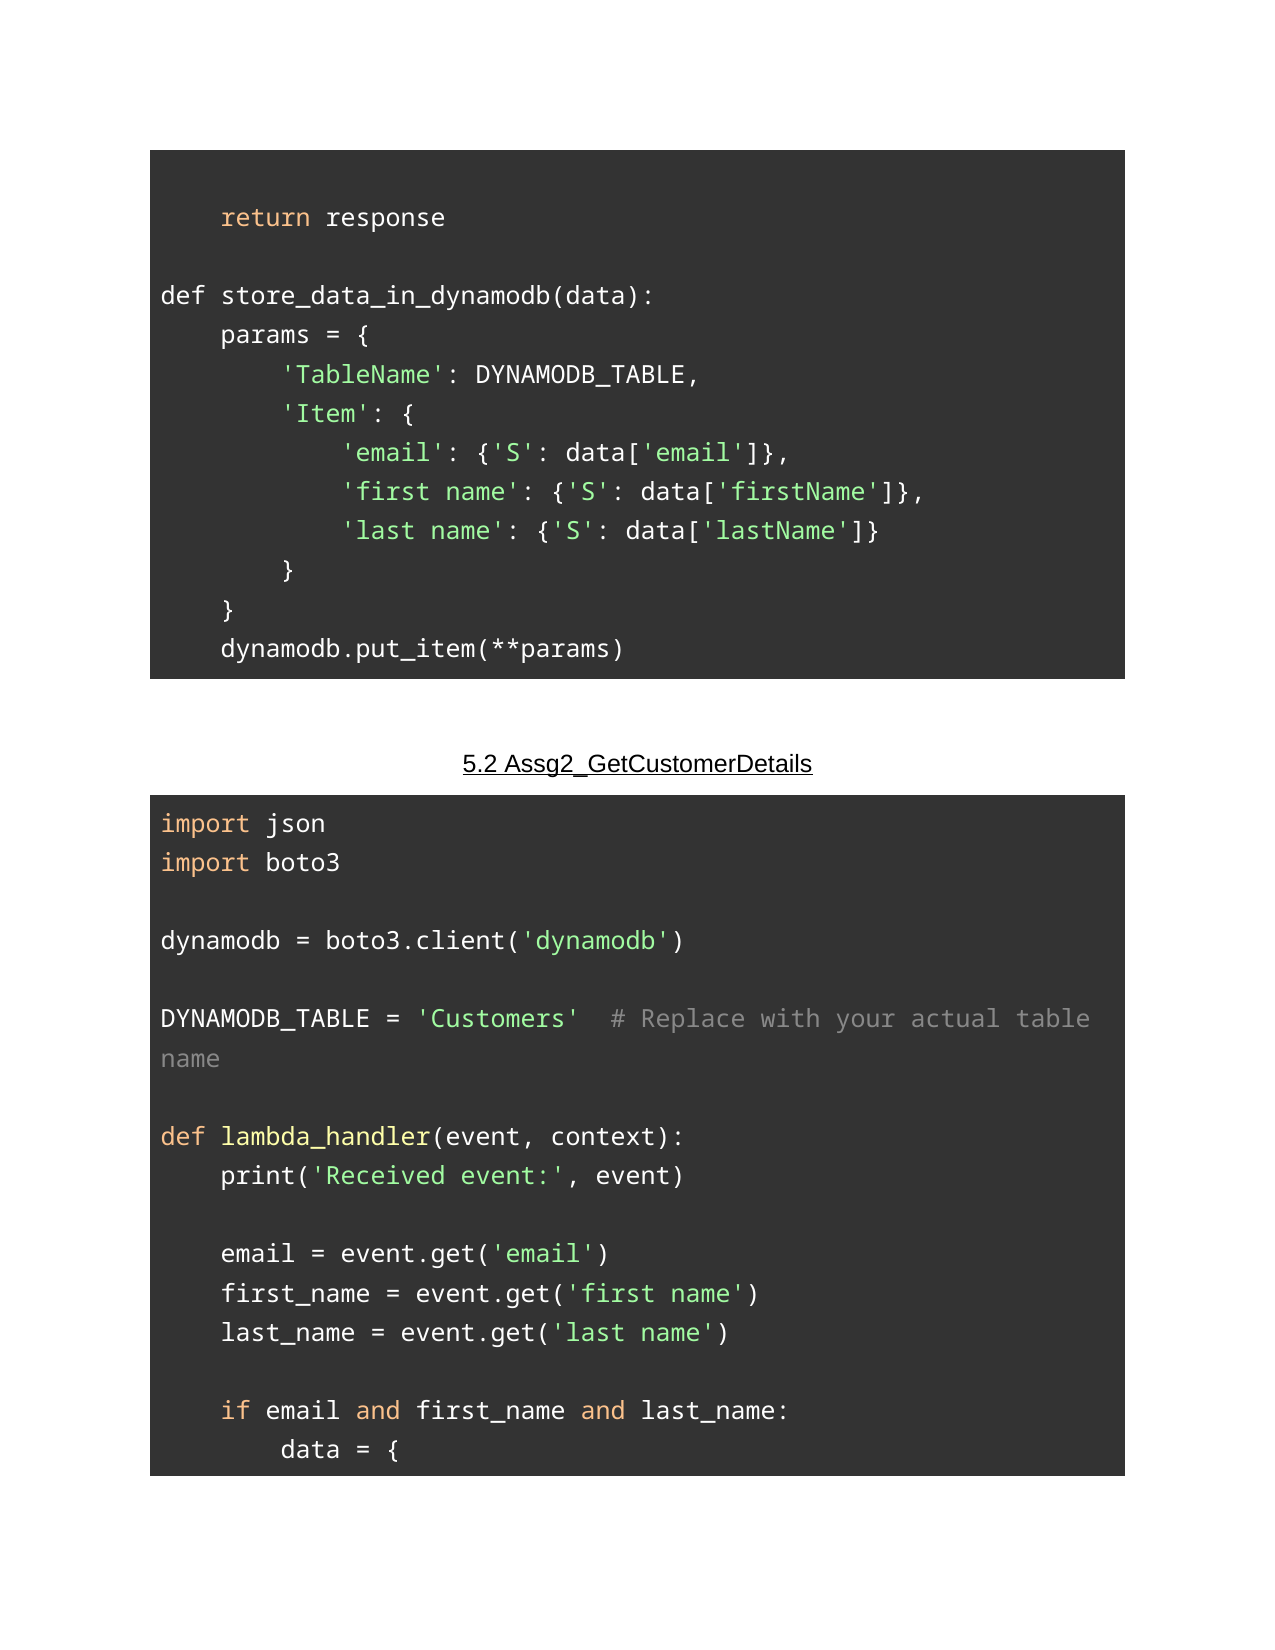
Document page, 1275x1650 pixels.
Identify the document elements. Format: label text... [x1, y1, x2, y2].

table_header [150, 795, 1125, 1476]
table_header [150, 150, 1125, 679]
subtitle 5.2 Assg2_GetCustomerDetails [150, 749, 1125, 778]
